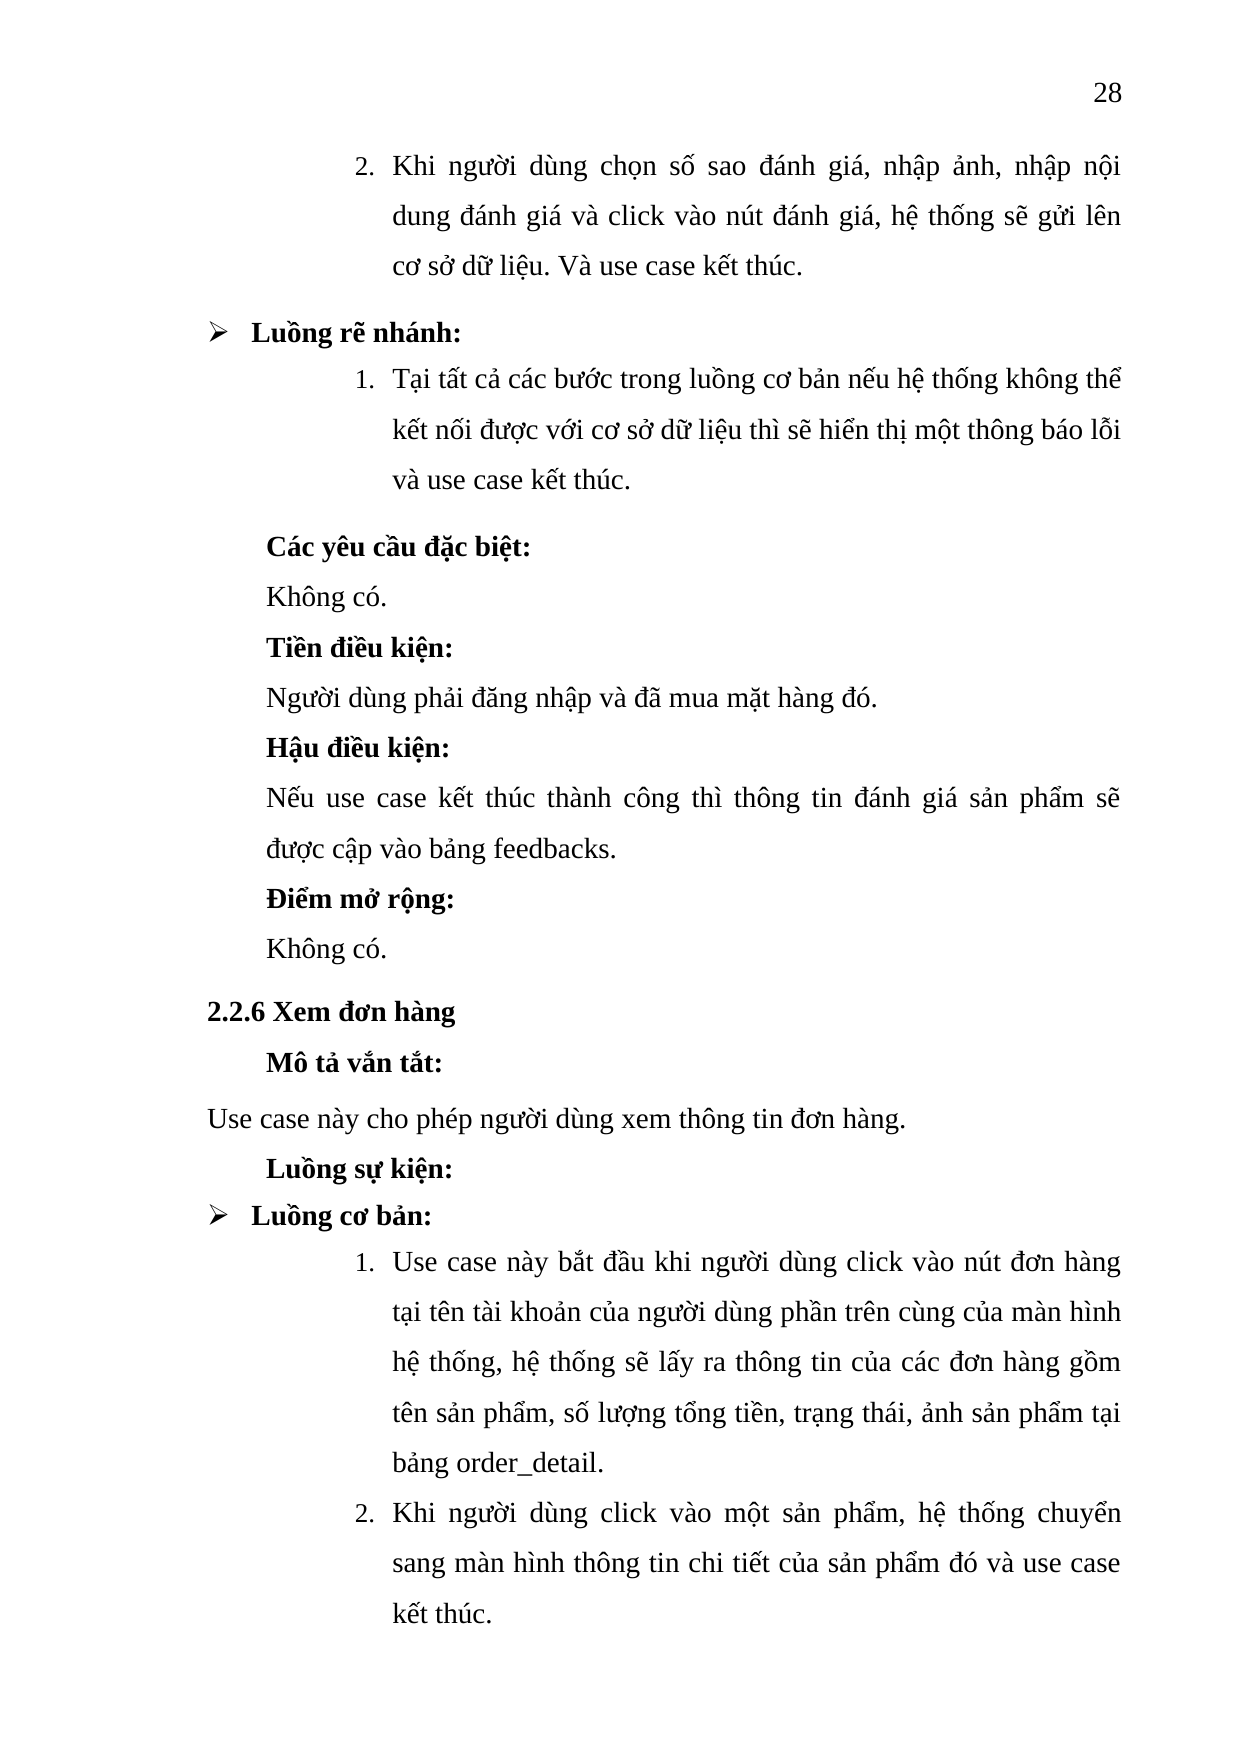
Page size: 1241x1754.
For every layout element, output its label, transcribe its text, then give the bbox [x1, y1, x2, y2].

text Điểm mở rộng: [207, 881, 1122, 915]
text Tiền điều kiện: [207, 630, 1122, 663]
text Mô tả vắn tắt: [207, 1045, 1122, 1078]
text Luồng sự kiện: [207, 1152, 1122, 1185]
list Tại tất cả các bước trong luồng cơ bản nếu hệ thống không thể kết nối được với cơ sở dữ liệu thì sẽ hiển thị một thông báo lỗi và use case kết thúc. [354, 361, 1122, 496]
subtitle Xem đơn hàng [207, 994, 1122, 1028]
list Luồng rẽ nhánh: [207, 315, 1122, 349]
text Hậu điều kiện: [207, 730, 1122, 764]
list Khi người dùng click vào một sản phẩm, hệ thống chuyển sang màn hình thông tin chi tiết của sản phẩm đó và use case kết thúc. [354, 1495, 1122, 1629]
list Khi người dùng chọn số sao đánh giá, nhập ảnh, nhập nội dung đánh giá và click vào nút đánh giá, hệ thống sẽ gửi lên cơ sở dữ liệu. Và use case kết thúc. [354, 148, 1122, 282]
text Các yêu cầu đặc biệt: [207, 529, 1122, 563]
list Use case này bắt đầu khi người dùng click vào nút đơn hàng tại tên tài khoản của người dùng phần trên cùng của màn hình hệ thống, hệ thống sẽ lấy ra thông tin của các đơn hàng gồm tên sản phẩm, số lượng tổng tiền, trạng thái, ảnh sản phẩm tại bảng order_detail. [354, 1244, 1122, 1478]
text Không có. [266, 579, 1122, 613]
list Luồng cơ bản: [207, 1198, 1122, 1231]
text Use case này cho phép người dùng xem thông tin đơn hàng. [207, 1101, 1122, 1135]
text Người dùng phải đăng nhập và đã mua mặt hàng đó. [266, 680, 1122, 713]
text Nếu use case kết thúc thành công thì thông tin đánh giá sản phẩm sẽ được cập vào bảng feedbacks. [266, 781, 1122, 864]
text Không có. [207, 932, 1122, 965]
